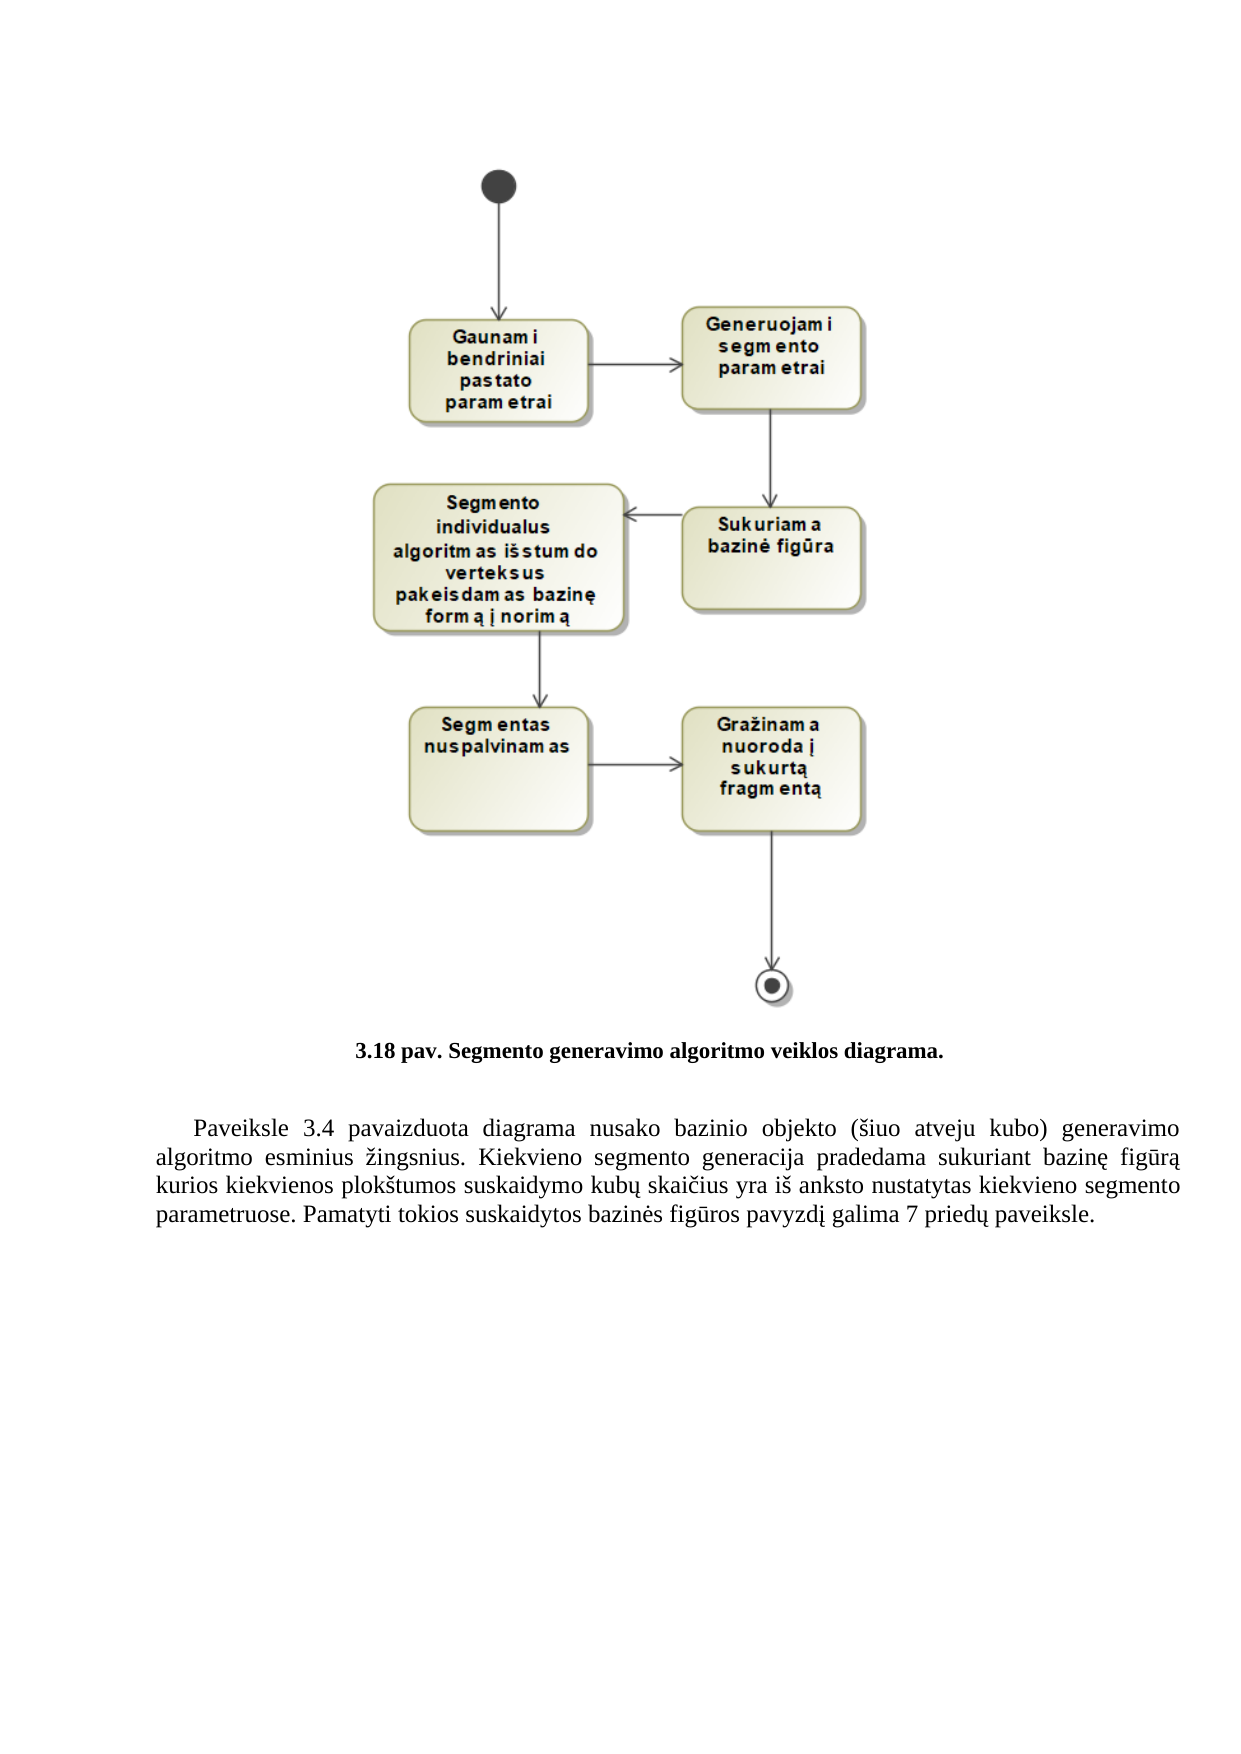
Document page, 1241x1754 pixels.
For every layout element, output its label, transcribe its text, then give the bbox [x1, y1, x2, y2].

picture [353, 146, 984, 1037]
text Paveiksle 3.4 pavaizduota diagrama nusako bazinio objekto (šiuo atveju kubo) generavimo algoritmo esminius žingsnius. Kiekvieno segmento generacija pradedama sukuriant bazinę figūrą kurios kiekvienos plokštumos suskaidymo kubų skaičius yra iš anksto nustatytas kiekvieno segmento parametruose. Pamatyti tokios suskaidytos bazinės figūros pavyzdį galima 7 priedų paveiksle. [156, 1113, 1181, 1228]
